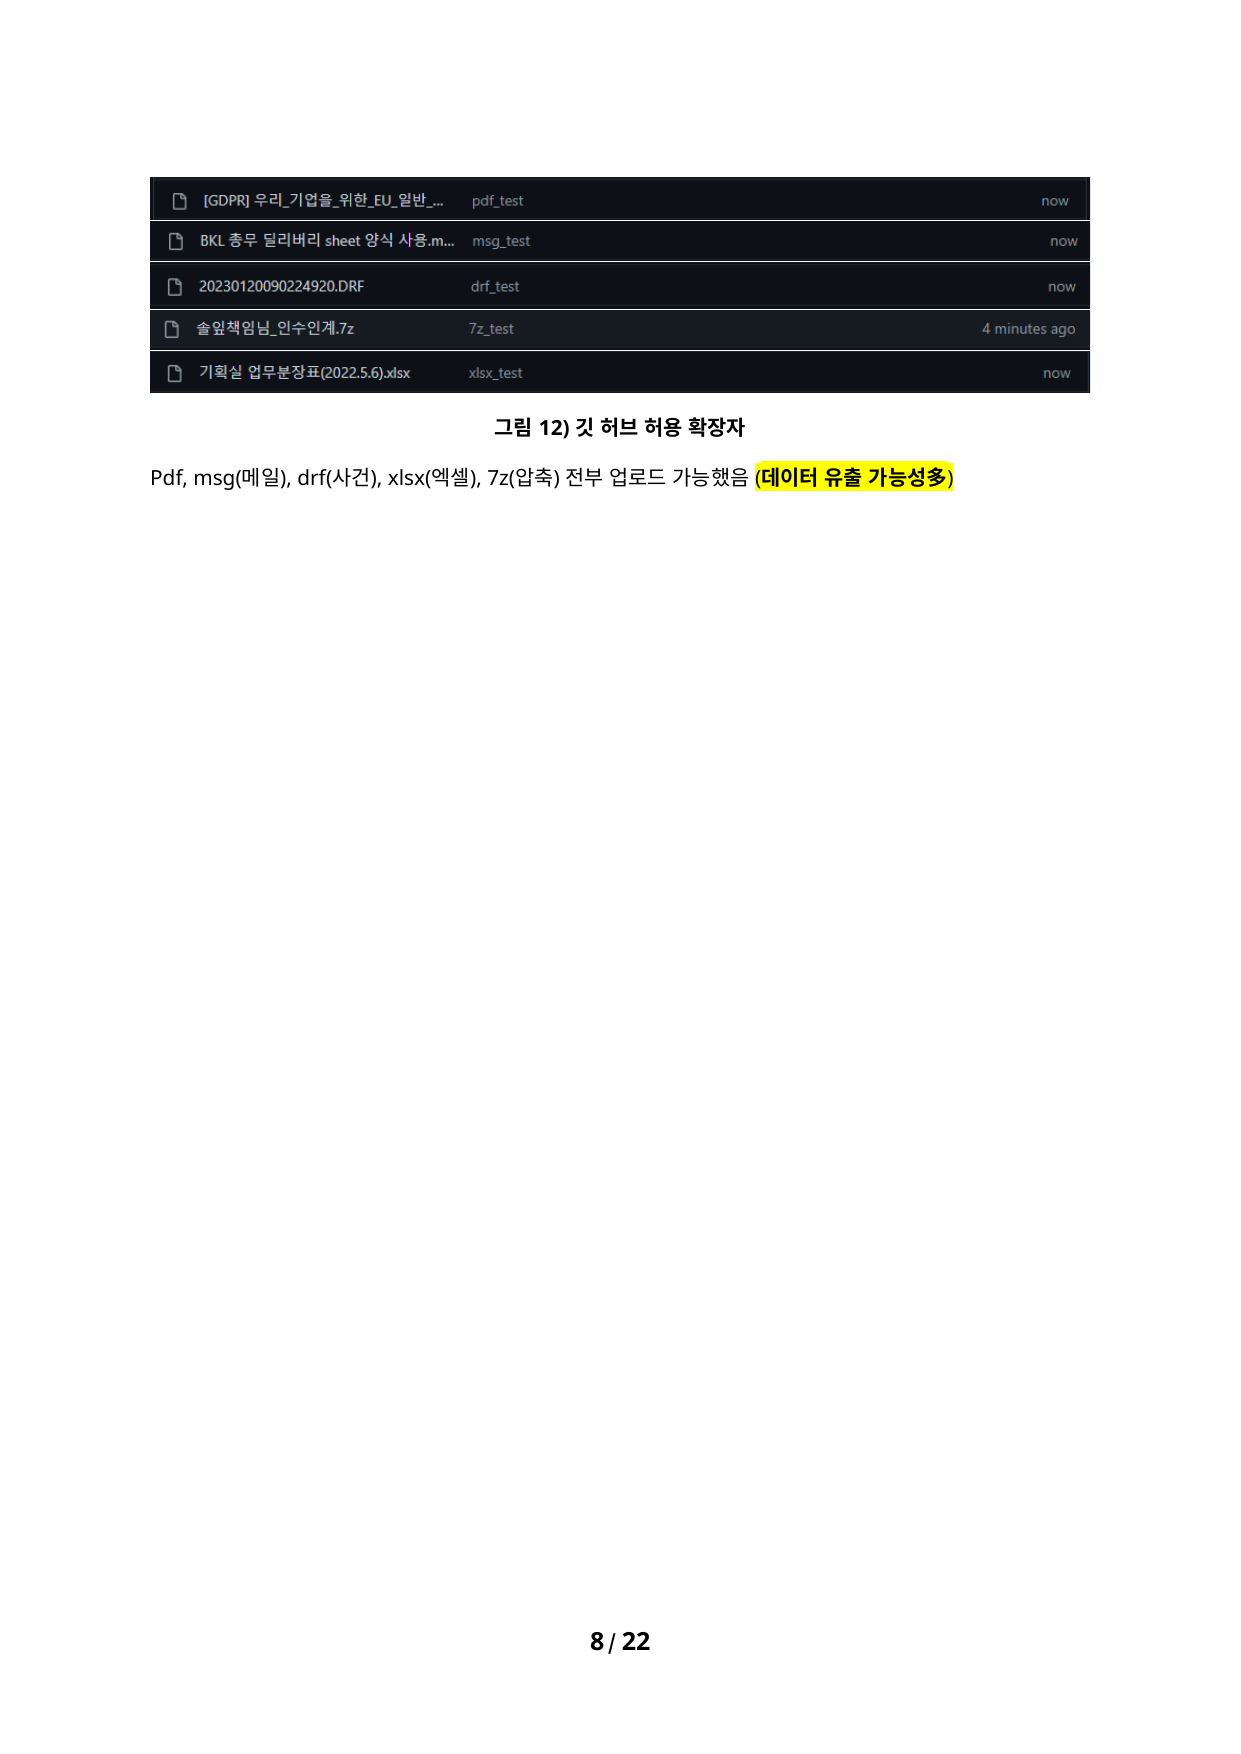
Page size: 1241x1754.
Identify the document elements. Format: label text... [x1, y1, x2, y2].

picture [150, 177, 1091, 220]
picture [150, 351, 1091, 393]
text 그림 12) 깃 허브 허용 확장자 [150, 412, 1090, 442]
picture [150, 310, 1091, 350]
text Pdf, msg(메일), drf(사건), xlsx(엑셀), 7z(압축) 전부 업로드 가능했음 (데이터 유출 가능성多) [150, 461, 761, 491]
picture [150, 221, 1091, 261]
picture [150, 262, 1091, 309]
